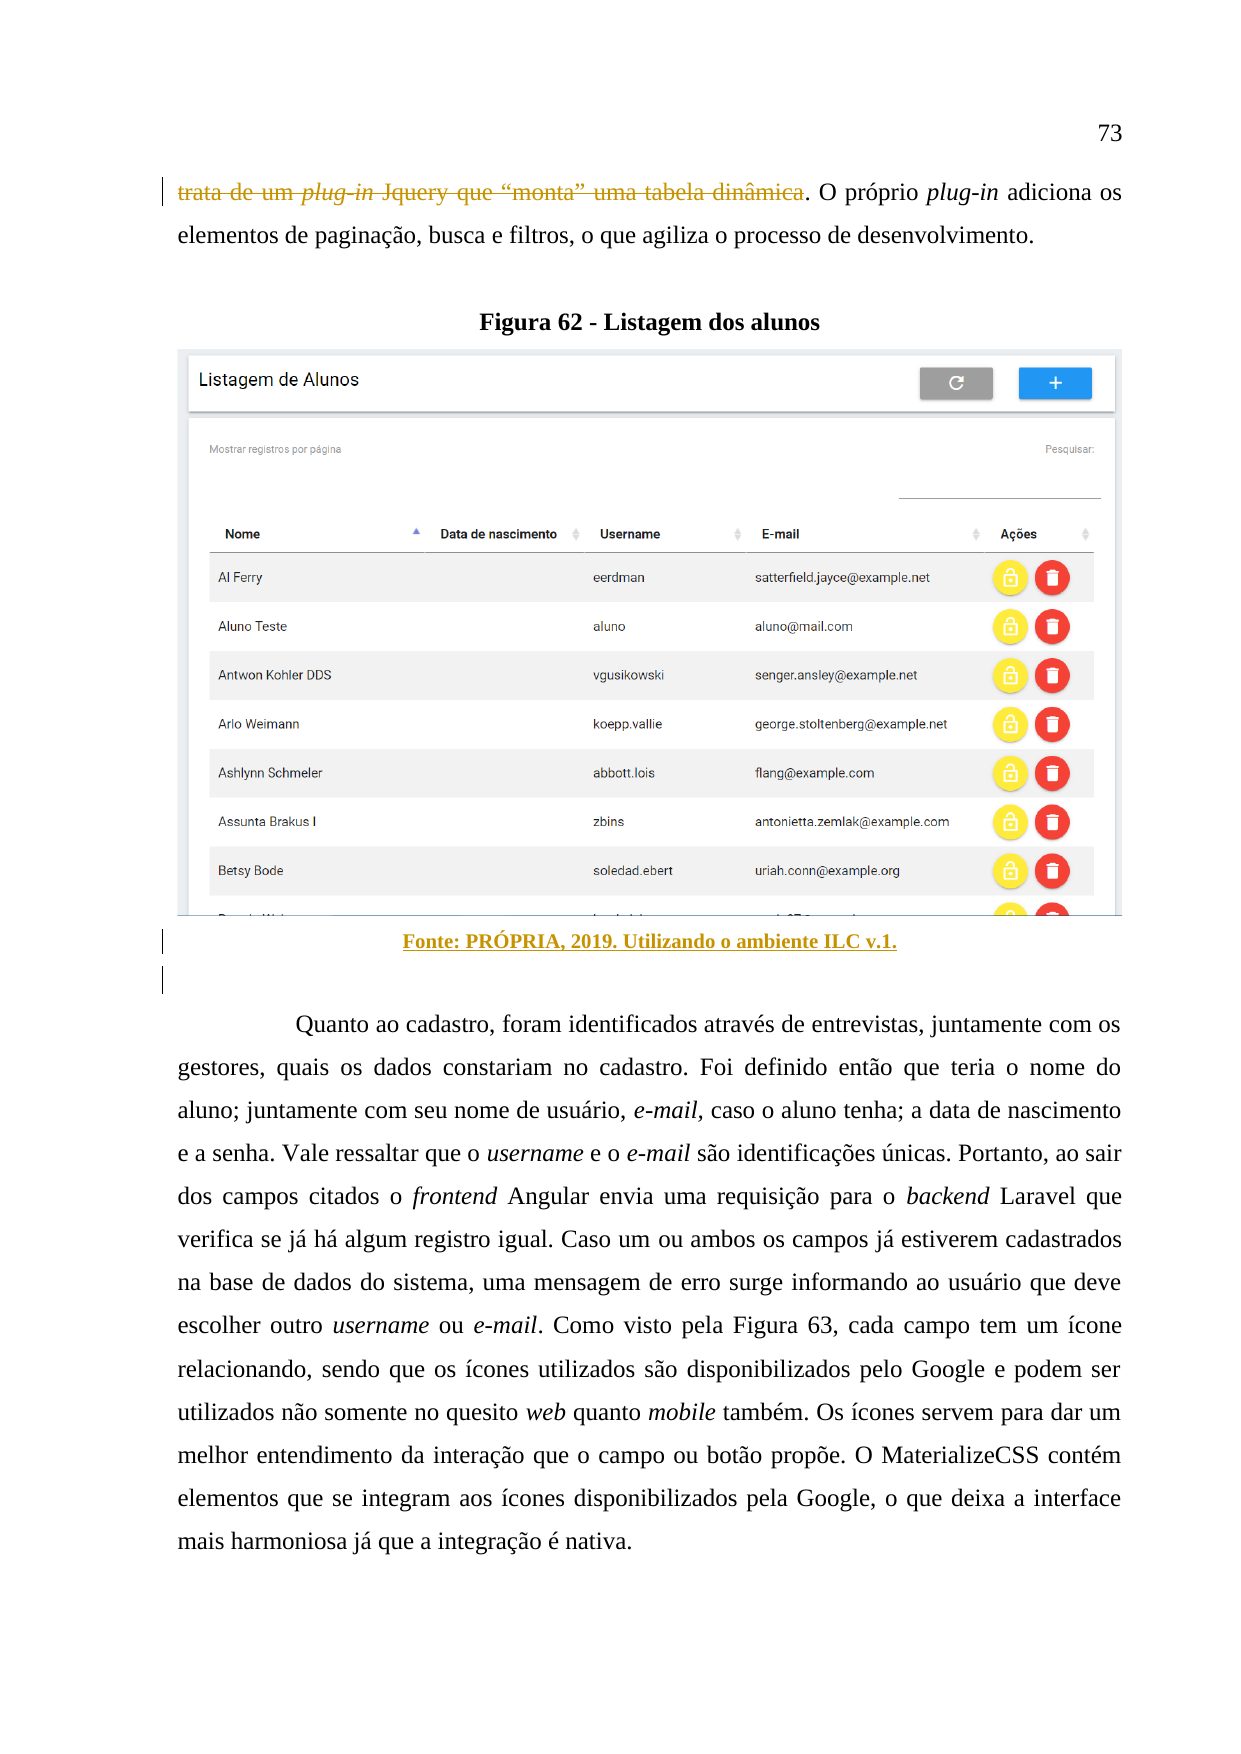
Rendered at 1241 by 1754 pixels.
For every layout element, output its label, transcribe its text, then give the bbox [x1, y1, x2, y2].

picture [177, 349, 1123, 916]
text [177, 177, 1122, 249]
text Quanto ao cadastro, foram identificados através de entrevistas, juntamente com os gestores, quais os dados constariam no cadastro. Foi definido então que teria o nome do aluno; juntamente com seu nome de usuário, e-mail, caso o aluno tenha; a data de nascimento e a senha. Vale ressaltar que o username e o e-mail são identificações únicas. Portanto, ao sair dos campos citados o frontend Angular envia uma requisição para o backend Laravel que verifica se já há algum registro igual. Caso um ou ambos os campos já estiverem cadastrados na base de dados do sistema, uma mensagem de erro surge informando ao usuário que deve escolher outro username ou e-mail. Como visto pela , cada campo tem um ícone relacionando, sendo que os ícones utilizados são disponibilizados pelo Google e podem ser utilizados não somente no quesito web quanto mobile também. Os ícones servem para dar um melhor entendimento da interação que o campo ou botão propõe. O MaterializeCSS contém elementos que se integram aos ícones disponibilizados pela Google, o que deixa a interface mais harmoniosa já que a integração é nativa. [177, 1009, 1122, 1555]
text Figura - Listagem dos alunos [177, 307, 1122, 335]
